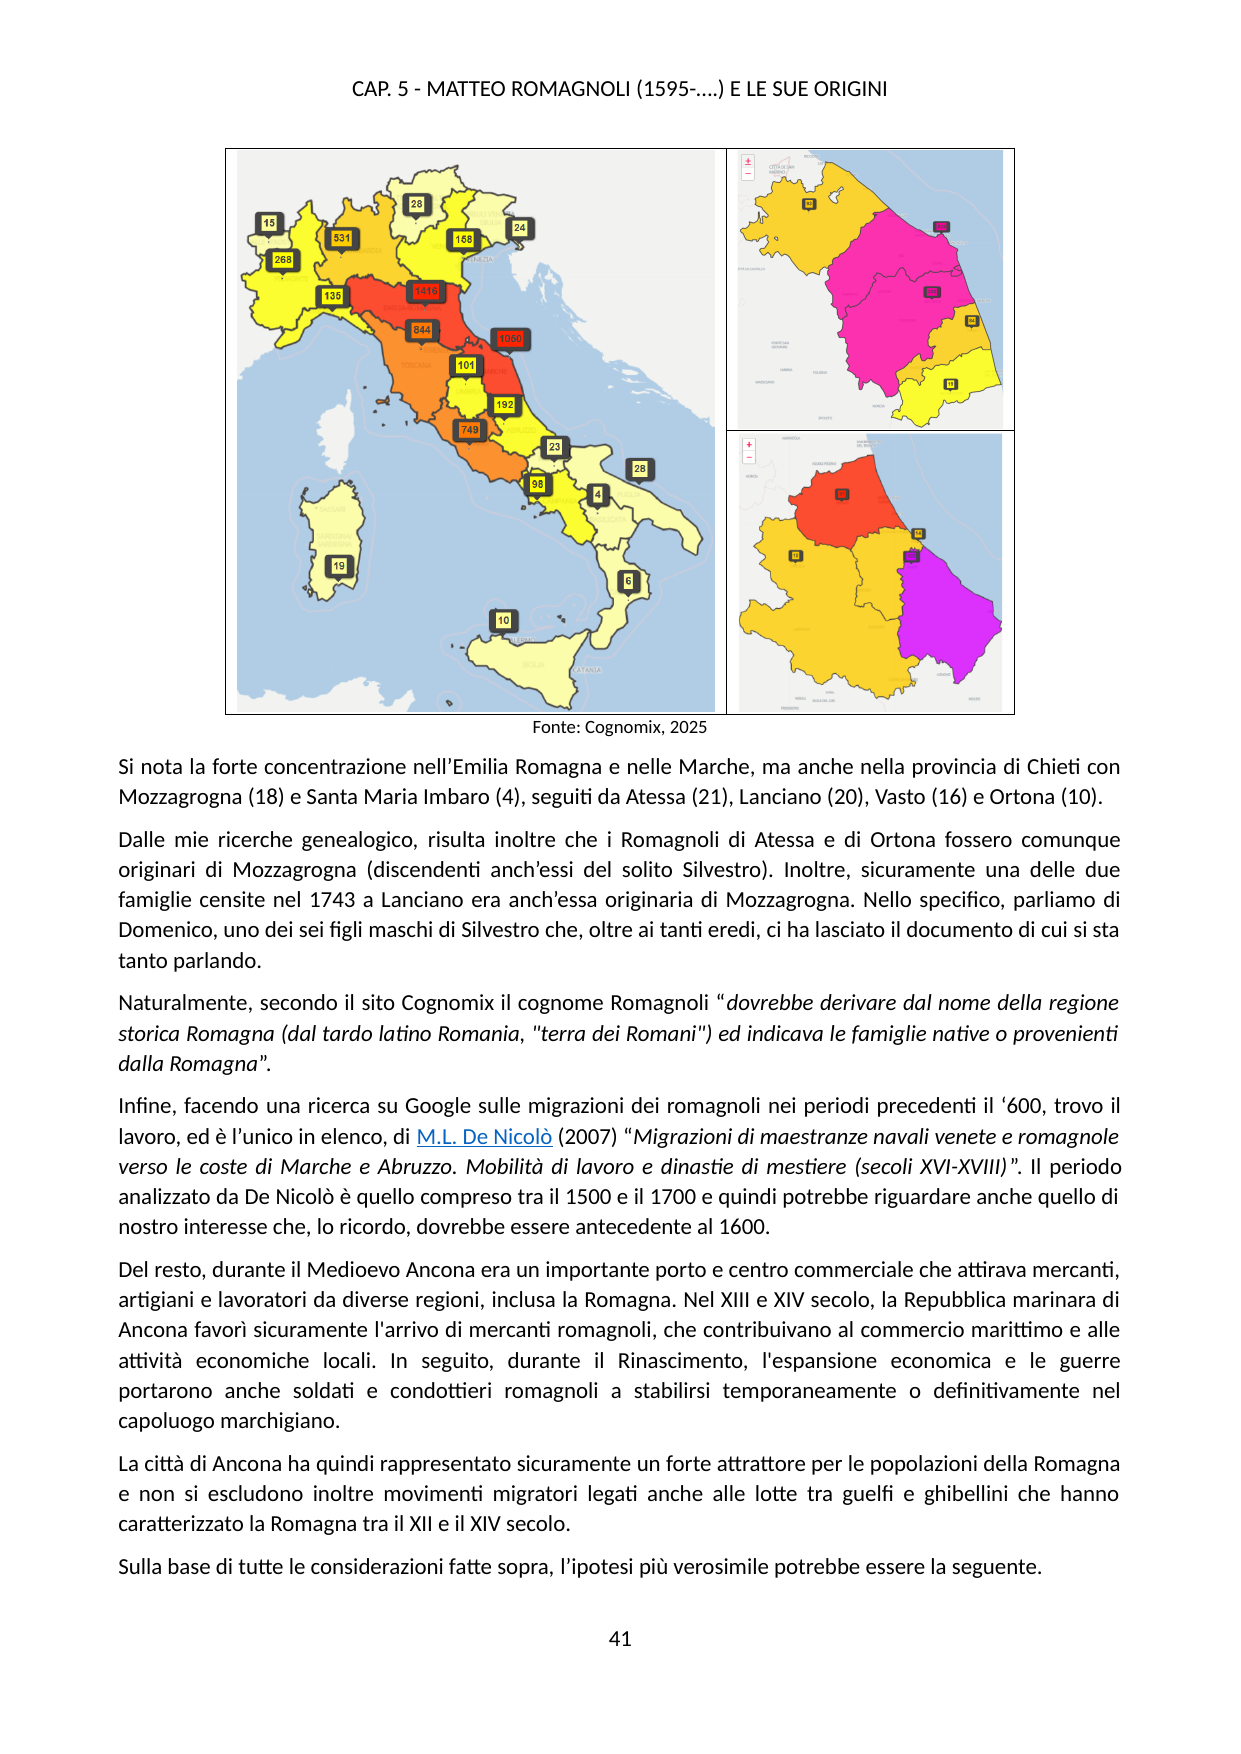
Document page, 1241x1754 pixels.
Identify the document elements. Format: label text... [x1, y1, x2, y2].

text Fonte: Cognomix, 2025 [118, 715, 1122, 738]
picture [237, 150, 715, 712]
text Infine, facendo una ricerca su Google sulle migrazioni dei romagnoli nei periodi precedenti il ‘600, trovo il lavoro, ed è l’unico in elenco, di M.L. De Nicolò (2007) “Migrazioni di maestranze navali venete e romagnole verso le coste di Marche e Abruzzo. Mobilità di lavoro e dinastie di mestiere (secoli XVI-XVIII)”. Il periodo analizzato da De Nicolò è quello compreso tra il 1500 e il 1700 e quindi potrebbe riguardare anche quello di nostro interesse che, lo ricordo, dovrebbe essere antecedente al 1600. [118, 1092, 1122, 1241]
table_cell [727, 431, 1014, 714]
table_cell [226, 149, 726, 714]
text Naturalmente, secondo il sito Cognomix il cognome Romagnoli “dovrebbe derivare dal nome della regione storica Romagna (dal tardo latino Romania, "terra dei Romani") ed indicava le famiglie native o provenienti dalla Romagna”. [118, 988, 1122, 1077]
text La città di Ancona ha quindi rappresentato sicuramente un forte attrattore per le popolazioni della Romagna e non si escludono inoltre movimenti migratori legati anche alle lotte tra guelfi e ghibellini che hanno caratterizzato la Romagna tra il XII e il XIV secolo. [118, 1449, 1122, 1537]
text Dalle mie ricerche genealogico, risulta inoltre che i Romagnoli di Atessa e di Ortona fossero comunque originari di Mozzagrogna (discendenti anch’essi del solito Silvestro). Inoltre, sicuramente una delle due famiglie censite nel 1743 a Lanciano era anch’essa originaria di Mozzagrogna. Nello specifico, parliamo di Domenico, uno dei sei figli maschi di Silvestro che, oltre ai tanti eredi, ci ha lasciato il documento di cui si sta tanto parlando. [118, 825, 1122, 974]
text Si nota la forte concentrazione nell’Emilia Romagna e nelle Marche, ma anche nella provincia di Chieti con Mozzagrogna (18) e Santa Maria Imbaro (4), seguiti da Atessa (21), Lanciano (20), Vasto (16) e Ortona (10). [118, 752, 1122, 810]
picture [738, 433, 1003, 712]
picture [737, 150, 1004, 429]
text Sulla base di tutte le considerazioni fatte sopra, l’ipotesi più verosimile potrebbe essere la seguente. [118, 1552, 1122, 1580]
table_cell [727, 149, 1014, 430]
text Del resto, durante il Medioevo Ancona era un importante porto e centro commerciale che attirava mercanti, artigiani e lavoratori da diverse regioni, inclusa la Romagna. Nel XIII e XIV secolo, la Repubblica marinara di Ancona favorì sicuramente l'arrivo di mercanti romagnoli, che contribuivano al commercio marittimo e alle attività economiche locali. In seguito, durante il Rinascimento, l'espansione economica e le guerre portarono anche soldati e condottieri romagnoli a stabilirsi temporaneamente o definitivamente nel capoluogo marchigiano. [118, 1255, 1122, 1434]
